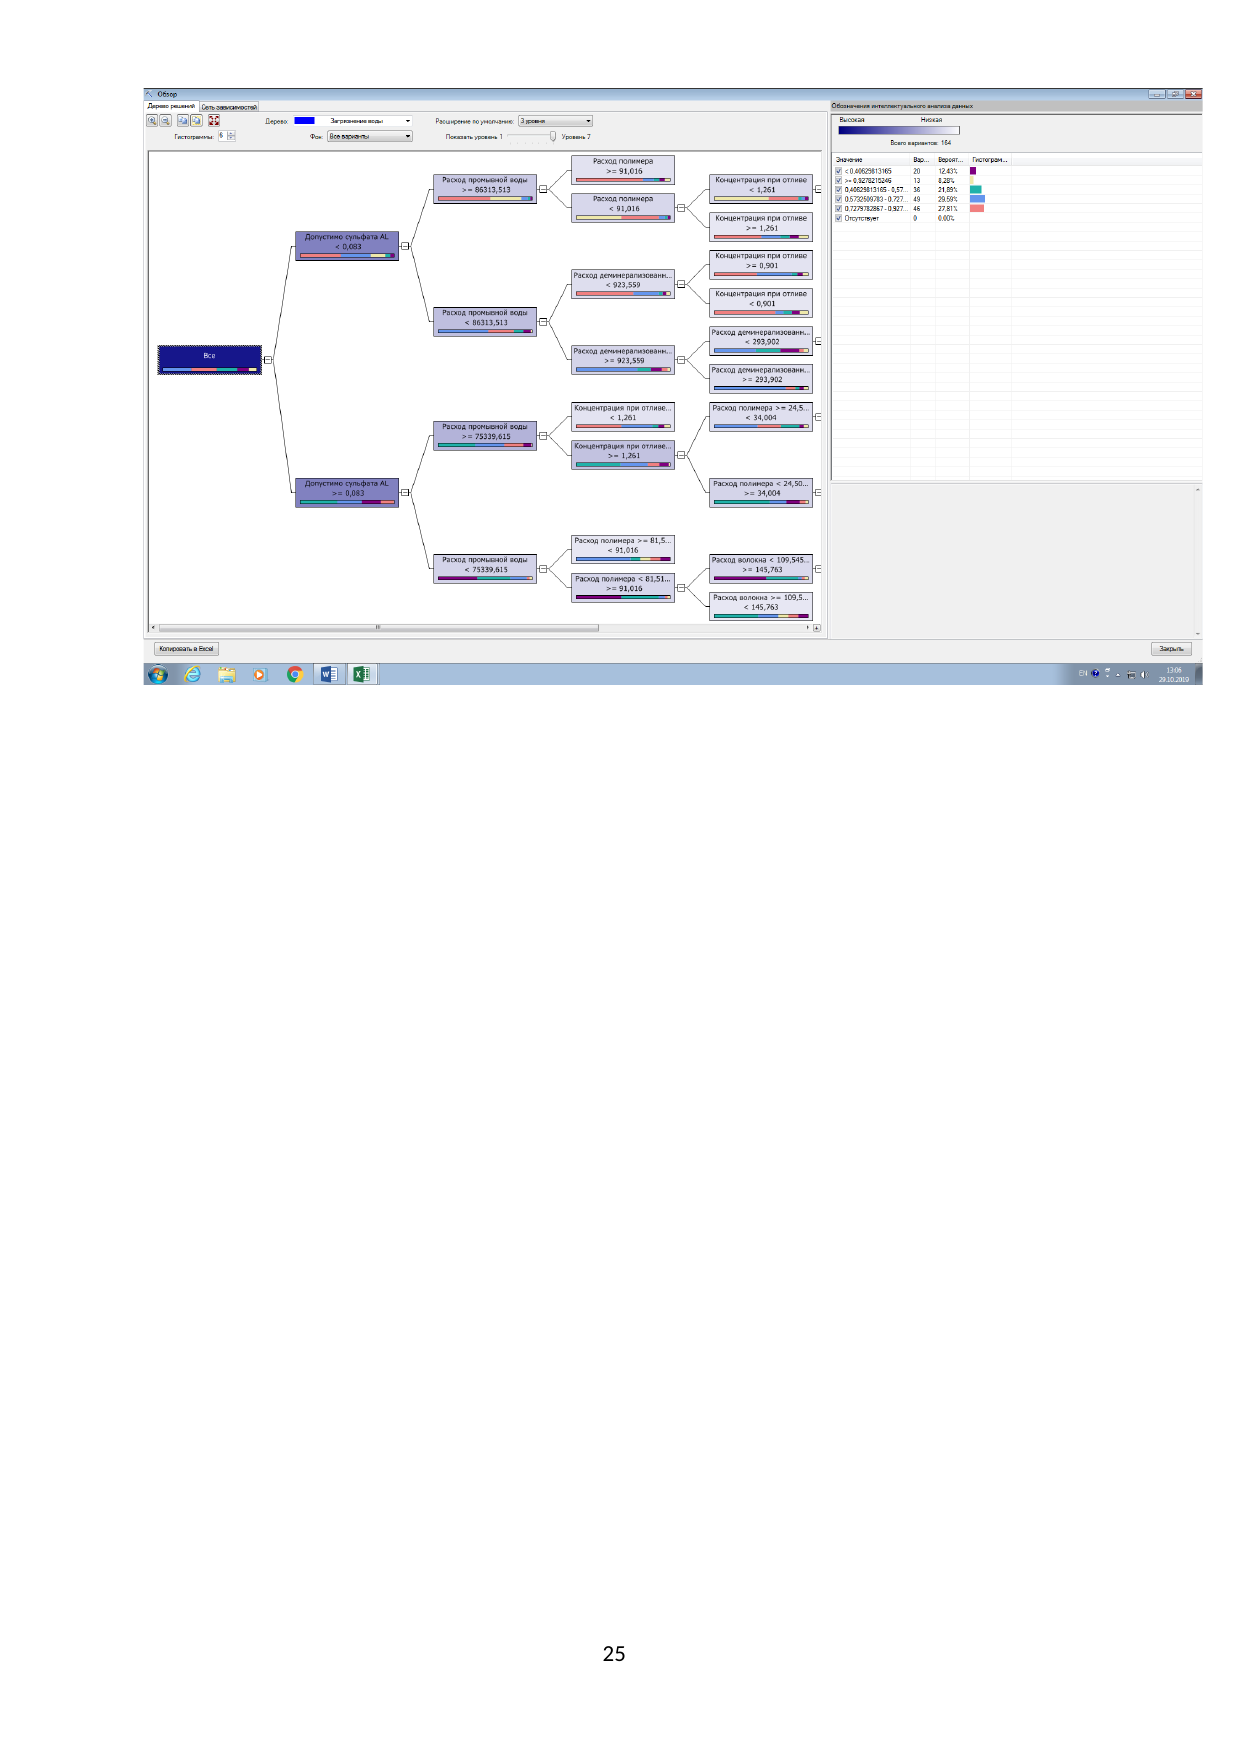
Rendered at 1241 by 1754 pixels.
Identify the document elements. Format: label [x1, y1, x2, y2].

picture [143, 88, 1203, 685]
